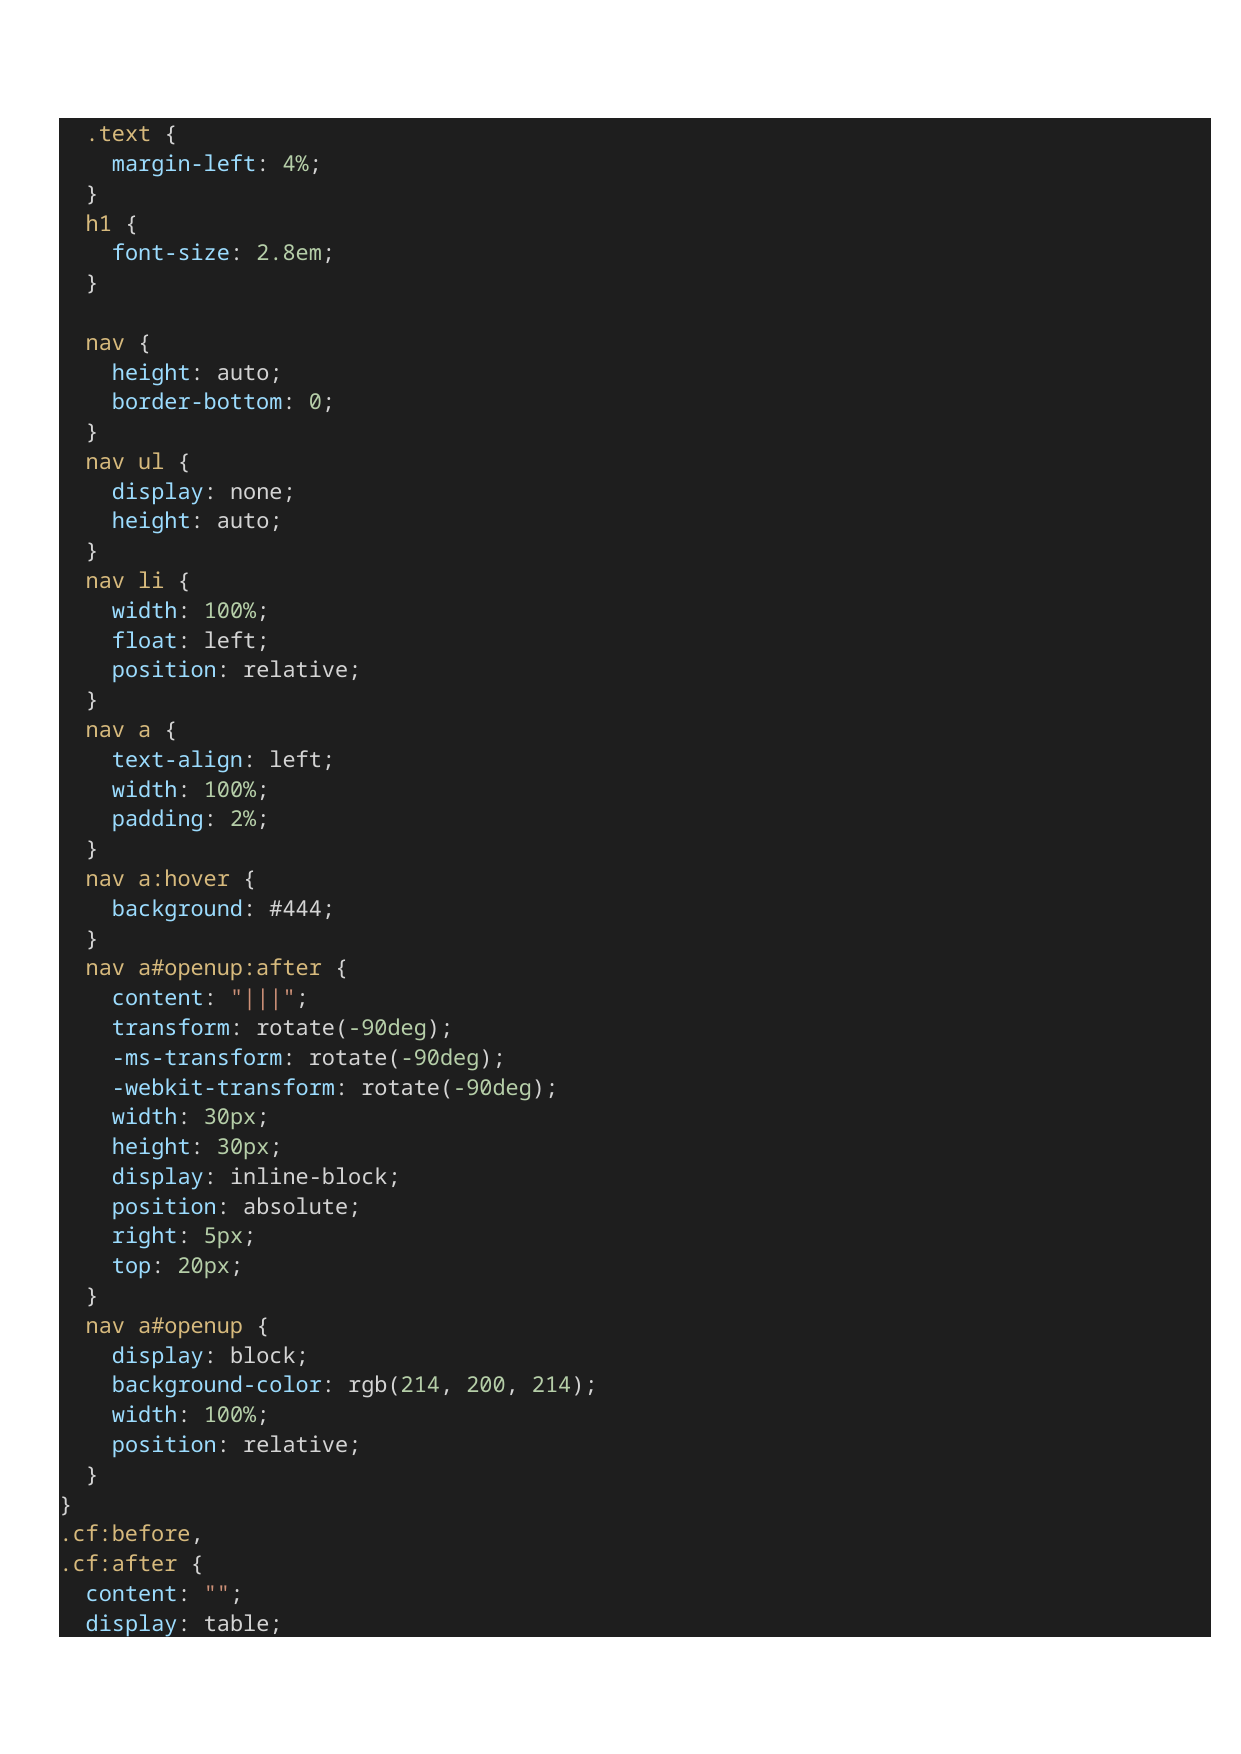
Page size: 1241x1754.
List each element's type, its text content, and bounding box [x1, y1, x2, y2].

text .cf:before, [59, 1518, 1211, 1548]
text } [59, 267, 1211, 297]
text height: 30px; [59, 1131, 1211, 1161]
text nav a:hover { [59, 863, 1211, 893]
text .text { [59, 118, 1211, 148]
text background: #444; [59, 893, 1211, 922]
text border-bottom: 0; [59, 386, 1211, 416]
text } [59, 1459, 1211, 1488]
text nav a { [59, 714, 1211, 744]
text background-color: rgb(214, 200, 214); [59, 1369, 1211, 1399]
text h1 { [59, 207, 1211, 237]
text display: inline-block; [59, 1161, 1211, 1191]
text position: relative; [59, 654, 1211, 684]
text right: 5px; [59, 1220, 1211, 1250]
text display: table; [59, 1608, 1211, 1637]
text width: 100%; [59, 773, 1211, 803]
text font-size: 2.8em; [59, 237, 1211, 267]
text top: 20px; [59, 1250, 1211, 1280]
text width: 100%; [59, 1399, 1211, 1429]
text } [59, 684, 1211, 714]
text height: auto; [59, 356, 1211, 386]
text padding: 2%; [59, 803, 1211, 833]
text text-align: left; [59, 744, 1211, 773]
text -webkit-transform: rotate(-90deg); [59, 1071, 1211, 1101]
text display: block; [59, 1339, 1211, 1369]
text position: absolute; [59, 1191, 1211, 1220]
text float: left; [59, 624, 1211, 654]
text transform: rotate(-90deg); [59, 1012, 1211, 1042]
text content: ""; [59, 1578, 1211, 1608]
text display: none; [59, 476, 1211, 505]
text } [59, 1280, 1211, 1310]
text } [59, 416, 1211, 446]
text } [59, 535, 1211, 565]
text nav a#openup:after { [59, 952, 1211, 982]
text width: 100%; [59, 595, 1211, 624]
text } [59, 922, 1211, 952]
text .cf:after { [59, 1548, 1211, 1578]
text -ms-transform: rotate(-90deg); [59, 1042, 1211, 1071]
text } [59, 1488, 1211, 1518]
text } [59, 833, 1211, 863]
text height: auto; [59, 505, 1211, 535]
text nav { [59, 327, 1211, 356]
text position: relative; [59, 1429, 1211, 1459]
text content: "|||"; [59, 982, 1211, 1012]
text nav a#openup { [59, 1310, 1211, 1339]
text width: 30px; [59, 1101, 1211, 1131]
text margin-left: 4%; [59, 148, 1211, 178]
text } [59, 178, 1211, 207]
text nav li { [59, 565, 1211, 595]
text nav ul { [59, 446, 1211, 476]
